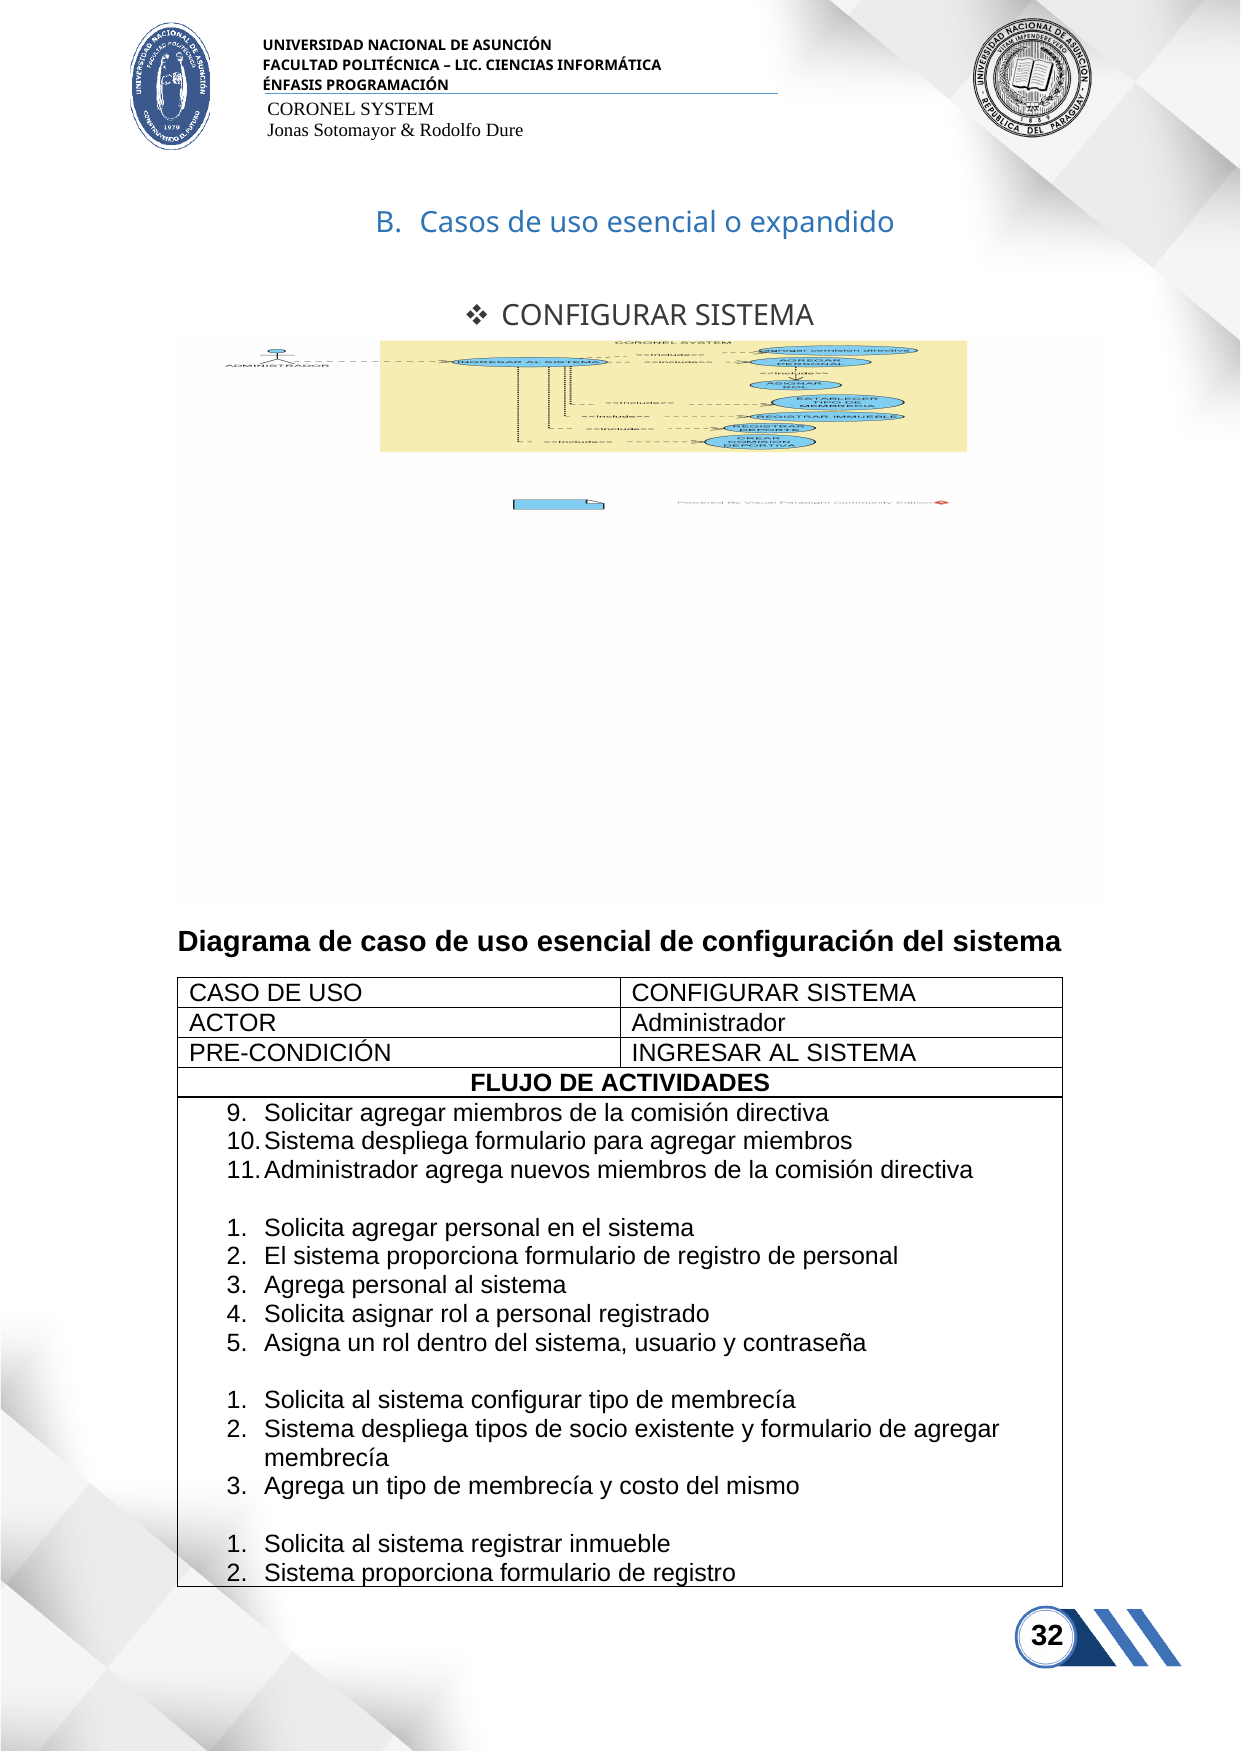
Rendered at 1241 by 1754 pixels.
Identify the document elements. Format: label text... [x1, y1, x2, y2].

table_cell ACTOR [178, 1008, 620, 1037]
text Casos de uso esencial o expandido [207, 201, 1063, 241]
picture [177, 0, 1241, 906]
picture [128, 22, 210, 148]
table_cell FLUJO DE ACTIVIDADES [178, 1068, 1062, 1096]
table_cell PRE-CONDICIÓN [178, 1038, 620, 1067]
picture [2, 1259, 887, 1751]
table_header CONFIGURAR SISTEMA [621, 978, 1062, 1007]
table_cell INGRESAR AL SISTEMA [621, 1038, 1062, 1067]
picture [1005, 1600, 1185, 1674]
text Diagrama de caso de uso esencial de configuración del sistema [177, 924, 1063, 958]
table_cell Administrador [621, 1008, 1062, 1037]
table_header CASO DE USO [178, 978, 620, 1007]
text CONFIGURAR SISTEMA [215, 294, 1063, 333]
